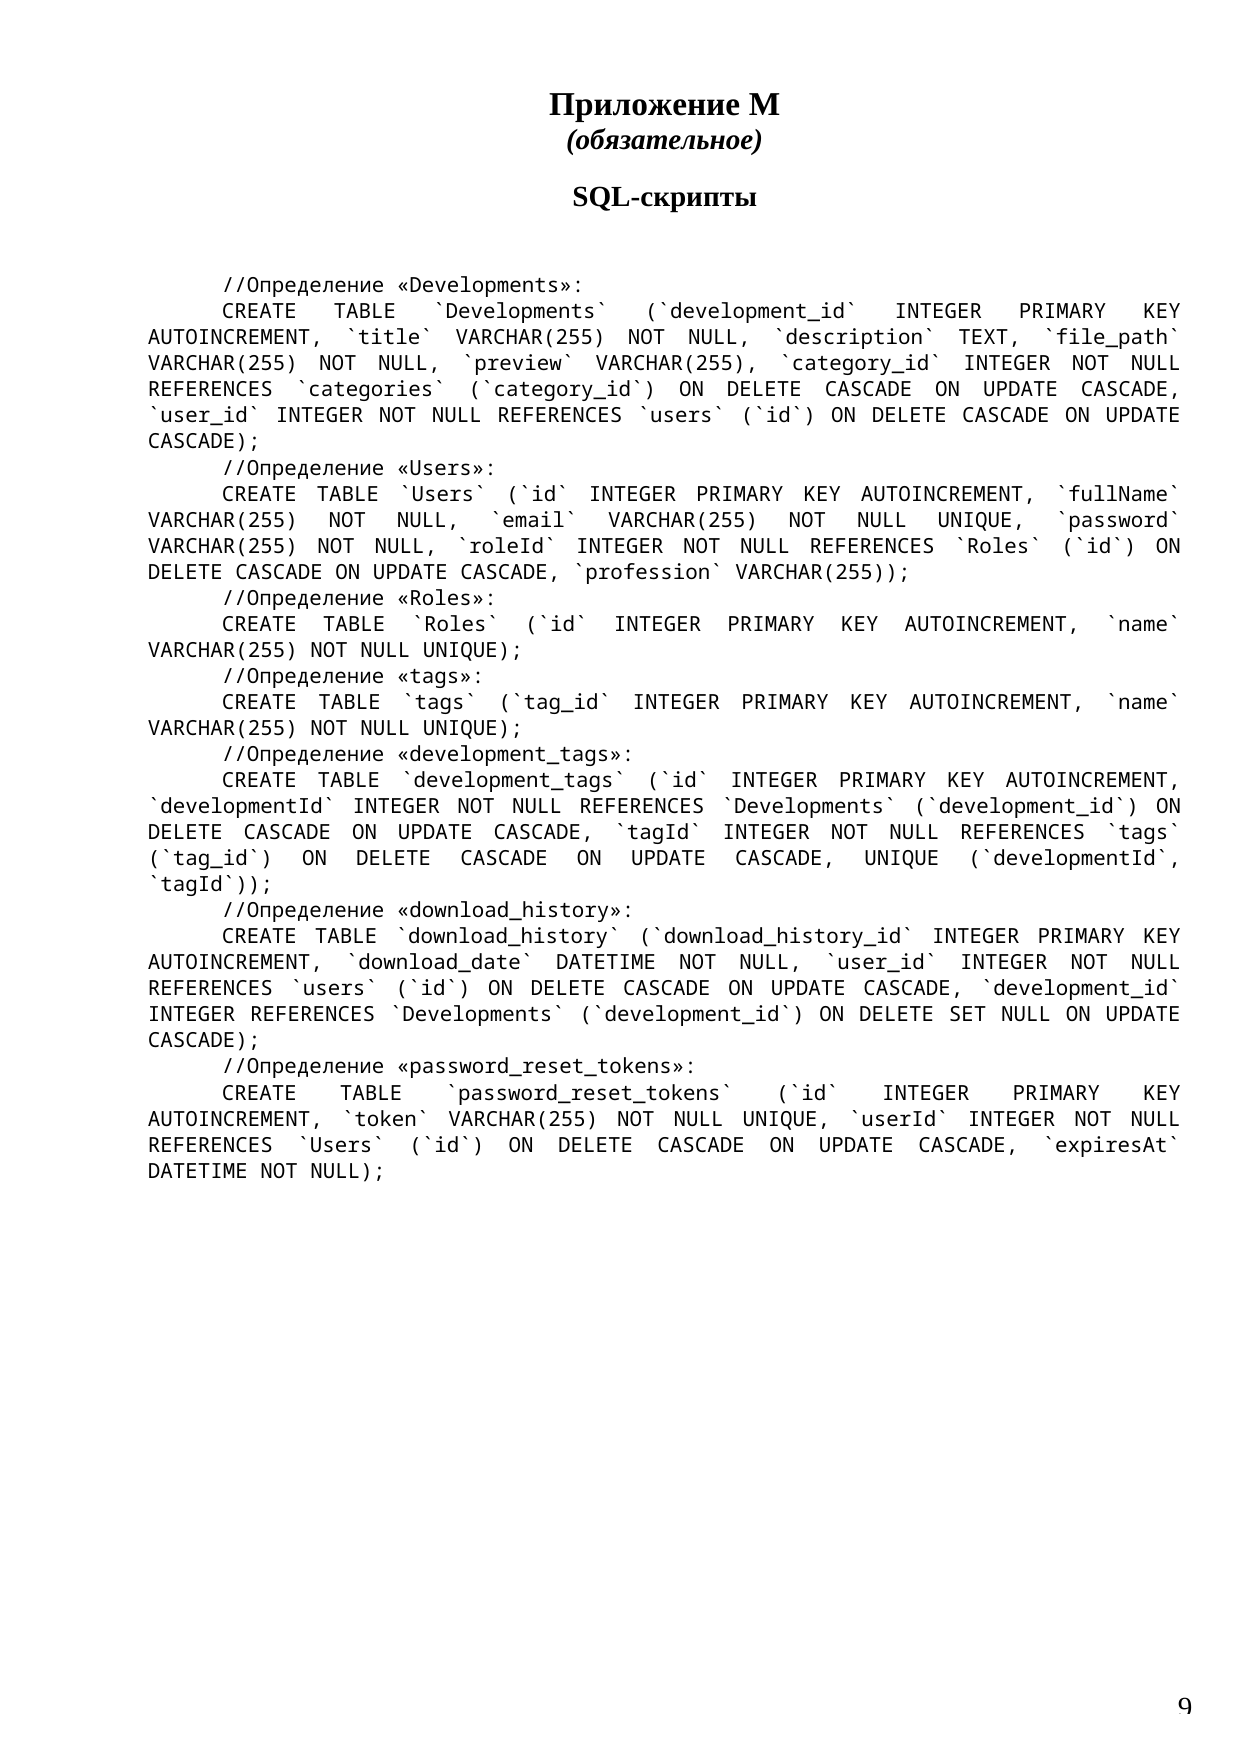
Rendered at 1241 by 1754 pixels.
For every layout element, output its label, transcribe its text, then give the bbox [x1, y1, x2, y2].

text //Определение «password_reset_tokens»: [148, 1053, 1181, 1079]
text Приложение М [148, 84, 1181, 122]
text (обязательное) [148, 122, 1181, 156]
text CREATE TABLE `Roles` (`id` INTEGER PRIMARY KEY AUTOINCREMENT, `name` VARCHAR(255) NOT NULL UNIQUE); [148, 610, 1181, 662]
text CREATE TABLE `Developments` (`development_id` INTEGER PRIMARY KEY AUTOINCREMENT, `title` VARCHAR(255) NOT NULL, `description` TEXT, `file_path` VARCHAR(255) NOT NULL, `preview` VARCHAR(255), `category_id` INTEGER NOT NULL REFERENCES `categories` (`category_id`) ON DELETE CASCADE ON UPDATE CASCADE, `user_id` INTEGER NOT NULL REFERENCES `users` (`id`) ON DELETE CASCADE ON UPDATE CASCADE); [148, 298, 1181, 454]
text CREATE TABLE `development_tags` (`id` INTEGER PRIMARY KEY AUTOINCREMENT, `developmentId` INTEGER NOT NULL REFERENCES `Developments` (`development_id`) ON DELETE CASCADE ON UPDATE CASCADE, `tagId` INTEGER NOT NULL REFERENCES `tags` (`tag_id`) ON DELETE CASCADE ON UPDATE CASCADE, UNIQUE (`developmentId`, `tagId`)); [148, 767, 1181, 897]
text //Определение «Users»: [148, 454, 1181, 480]
text CREATE TABLE `tags` (`tag_id` INTEGER PRIMARY KEY AUTOINCREMENT, `name` VARCHAR(255) NOT NULL UNIQUE); [148, 688, 1181, 741]
text CREATE TABLE `password_reset_tokens` (`id` INTEGER PRIMARY KEY AUTOINCREMENT, `token` VARCHAR(255) NOT NULL UNIQUE, `userId` INTEGER NOT NULL REFERENCES `Users` (`id`) ON DELETE CASCADE ON UPDATE CASCADE, `expiresAt` DATETIME NOT NULL); [148, 1079, 1181, 1183]
text //Определение «development_tags»: [148, 741, 1181, 767]
text CREATE TABLE `download_history` (`download_history_id` INTEGER PRIMARY KEY AUTOINCREMENT, `download_date` DATETIME NOT NULL, `user_id` INTEGER NOT NULL REFERENCES `users` (`id`) ON DELETE CASCADE ON UPDATE CASCADE, `development_id` INTEGER REFERENCES `Developments` (`development_id`) ON DELETE SET NULL ON UPDATE CASCADE); [148, 923, 1181, 1053]
text CREATE TABLE `Users` (`id` INTEGER PRIMARY KEY AUTOINCREMENT, `fullName` VARCHAR(255) NOT NULL, `email` VARCHAR(255) NOT NULL UNIQUE, `password` VARCHAR(255) NOT NULL, `roleId` INTEGER NOT NULL REFERENCES `Roles` (`id`) ON DELETE CASCADE ON UPDATE CASCADE, `profession` VARCHAR(255)); [148, 480, 1181, 584]
text //Определение «Developments»: [148, 272, 1181, 298]
text //Определение «Roles»: [148, 584, 1181, 610]
text //Определение «tags»: [148, 662, 1181, 688]
text SQL-скрипты [148, 179, 1181, 213]
text //Определение «download_history»: [148, 897, 1181, 923]
